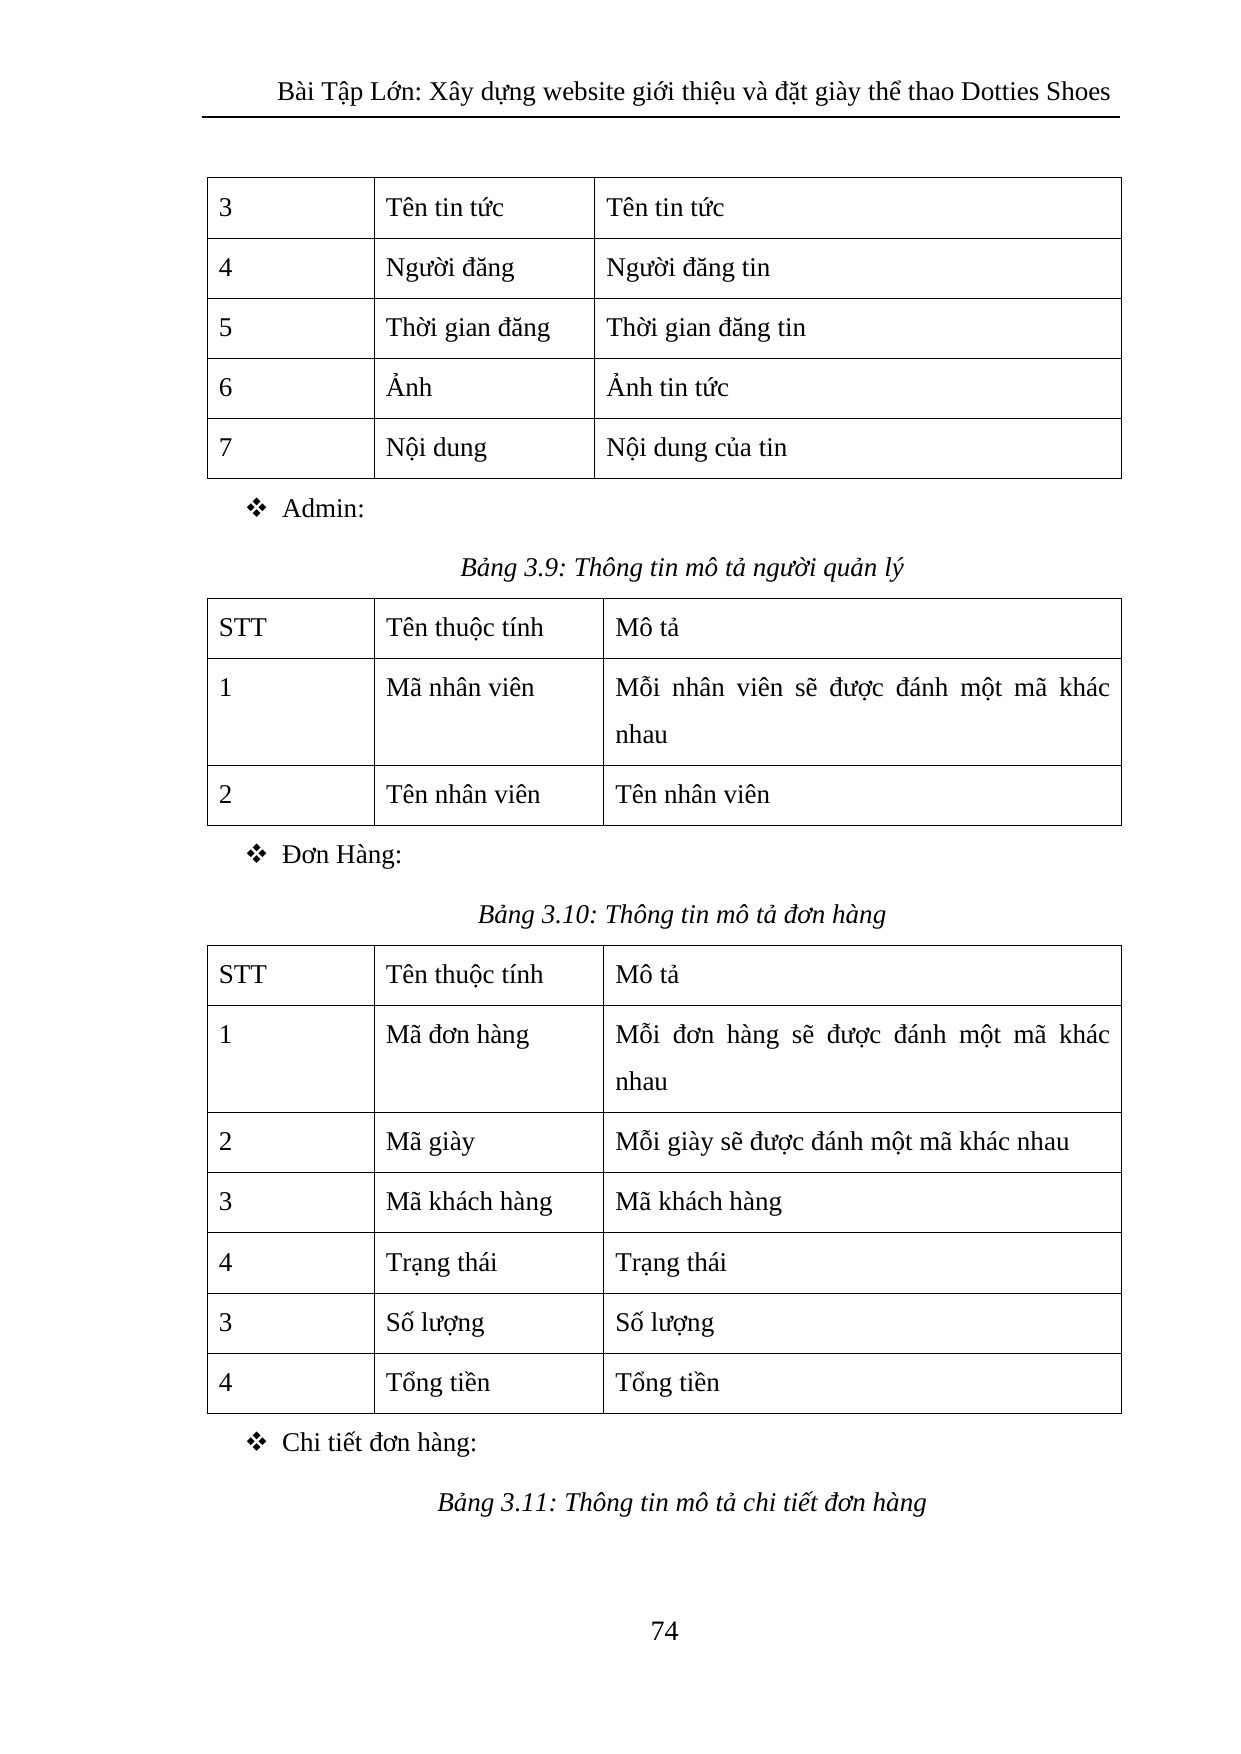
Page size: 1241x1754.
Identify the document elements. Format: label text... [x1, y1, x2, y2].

list Admin: [244, 492, 1122, 523]
table_cell Tên nhân viên [604, 766, 1121, 825]
table_cell 3 [208, 178, 374, 237]
table_cell 7 [208, 419, 374, 478]
table_cell 1 [208, 1006, 374, 1112]
table_cell 3 [208, 1294, 374, 1353]
table_cell 3 [208, 1173, 374, 1232]
table_cell 5 [208, 299, 374, 358]
table_cell Thời gian đăng [375, 299, 594, 358]
table_cell 4 [208, 239, 374, 298]
table_header STT [208, 946, 374, 1005]
text Bảng 3.10: Thông tin mô tả đơn hàng [244, 898, 1122, 929]
table_cell 4 [208, 1233, 374, 1292]
table_cell 2 [208, 1113, 374, 1172]
table_cell Mã khách hàng [604, 1173, 1121, 1232]
list Đơn Hàng: [244, 839, 1122, 870]
table_cell Ảnh [375, 359, 594, 418]
table_cell Mỗi đơn hàng sẽ được đánh một mã khác nhau [604, 1006, 1121, 1112]
table_header Tên thuộc tính [375, 599, 603, 658]
table_cell Mã nhân viên [375, 659, 603, 765]
table_cell Người đăng tin [595, 239, 1121, 298]
table_cell Trạng thái [375, 1233, 603, 1292]
table_cell Tên tin tức [375, 178, 594, 237]
table_cell 1 [208, 659, 374, 765]
table_cell 6 [208, 359, 374, 418]
table_cell Mã khách hàng [375, 1173, 603, 1232]
table_cell Nội dung [375, 419, 594, 478]
table_cell Mỗi nhân viên sẽ được đánh một mã khác nhau [604, 659, 1121, 765]
table_cell 4 [208, 1354, 374, 1413]
table_cell Người đăng [375, 239, 594, 298]
table_header Mô tả [604, 946, 1121, 1005]
table_cell Thời gian đăng tin [595, 299, 1121, 358]
table_cell Mỗi giày sẽ được đánh một mã khác nhau [604, 1113, 1121, 1172]
table_cell Tổng tiền [604, 1354, 1121, 1413]
table_cell Tên nhân viên [375, 766, 603, 825]
table_cell 2 [208, 766, 374, 825]
text Bảng 3.11: Thông tin mô tả chi tiết đơn hàng [244, 1486, 1122, 1517]
table_cell Số lượng [375, 1294, 603, 1353]
table_cell Trạng thái [604, 1233, 1121, 1292]
table_cell Nội dung của tin [595, 419, 1121, 478]
table_cell Mã đơn hàng [375, 1006, 603, 1112]
table_header STT [208, 599, 374, 658]
text Bảng 3.9: Thông tin mô tả người quản lý [244, 551, 1122, 582]
table_header Tên thuộc tính [375, 946, 603, 1005]
table_header Mô tả [604, 599, 1121, 658]
table_cell Tổng tiền [375, 1354, 603, 1413]
table_cell Ảnh tin tức [595, 359, 1121, 418]
table_cell Số lượng [604, 1294, 1121, 1353]
list Chi tiết đơn hàng: [244, 1426, 1122, 1458]
table_cell Tên tin tức [595, 178, 1121, 237]
table_cell Mã giày [375, 1113, 603, 1172]
